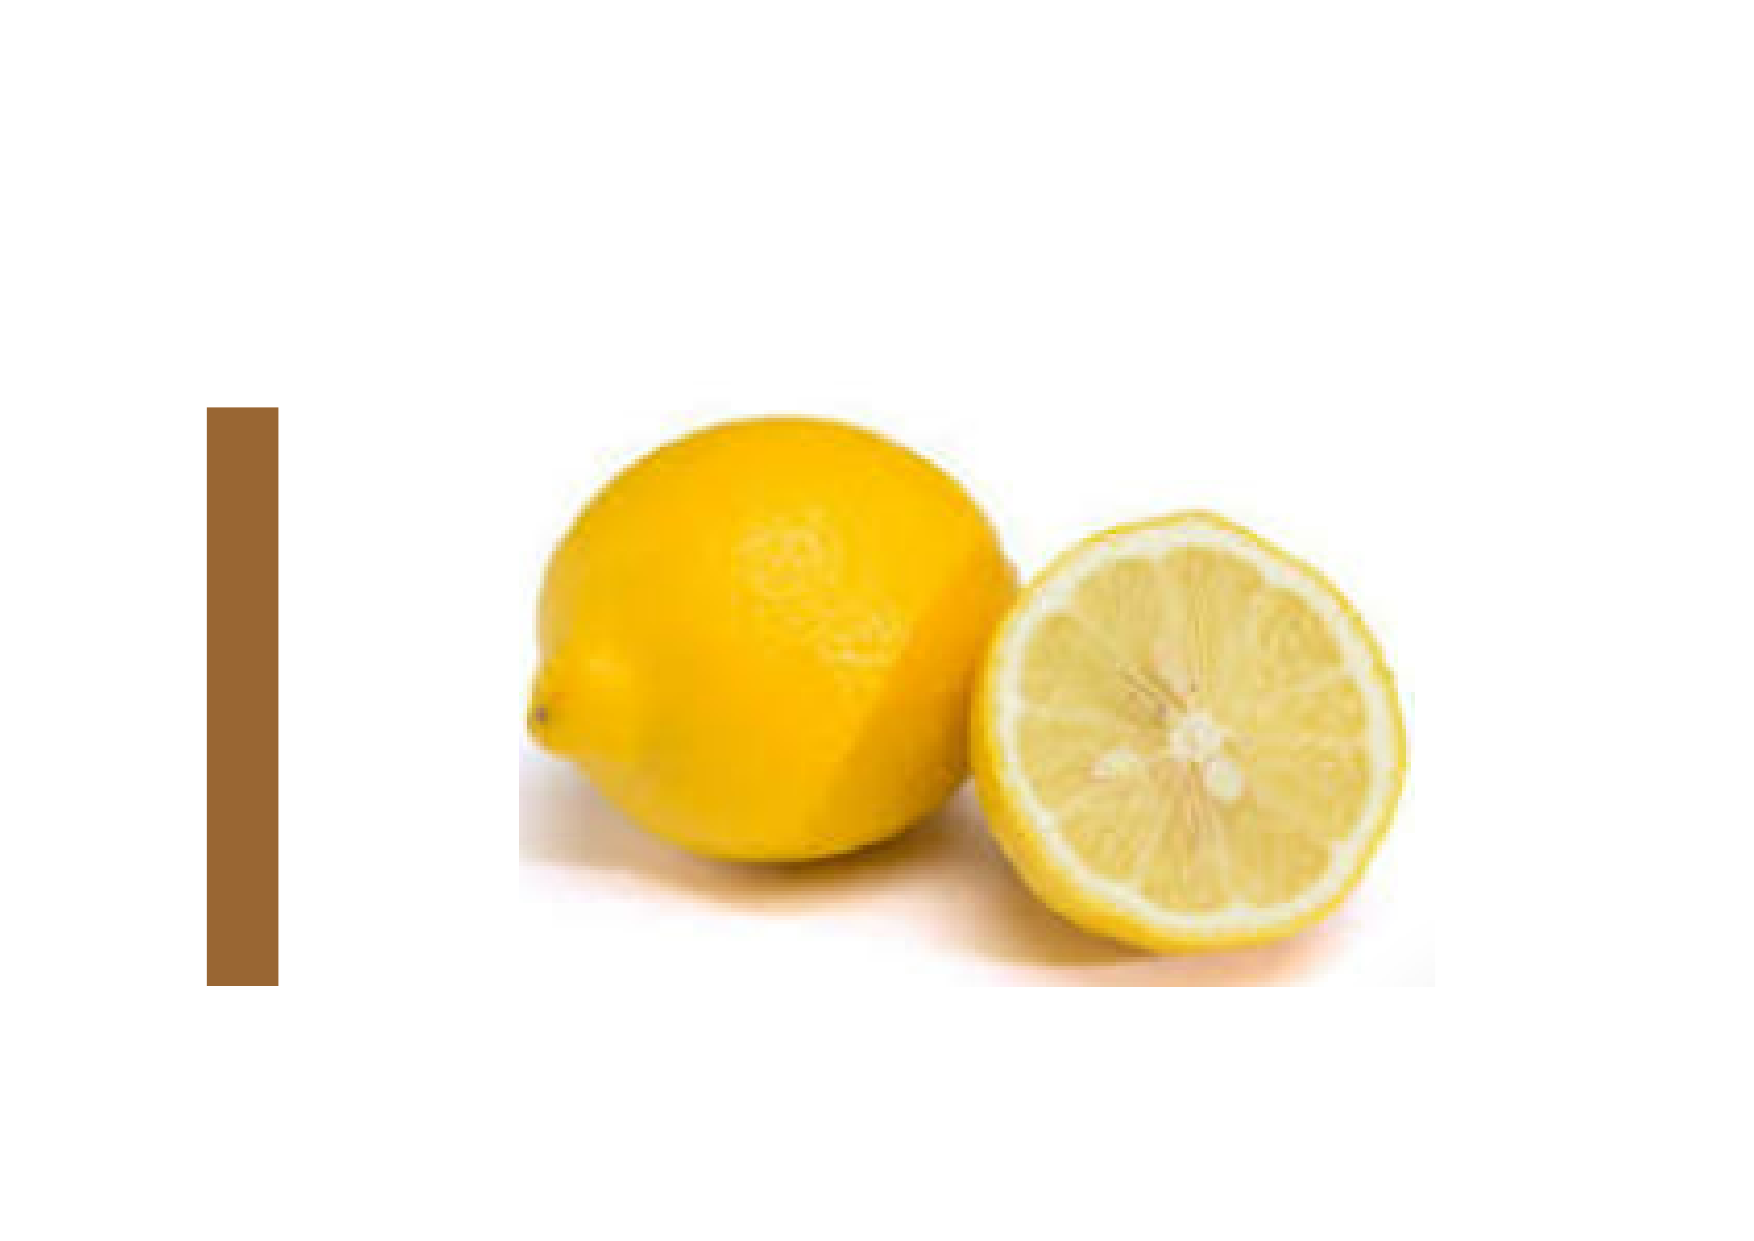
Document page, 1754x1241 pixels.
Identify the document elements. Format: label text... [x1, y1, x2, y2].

picture [503, 381, 1435, 987]
